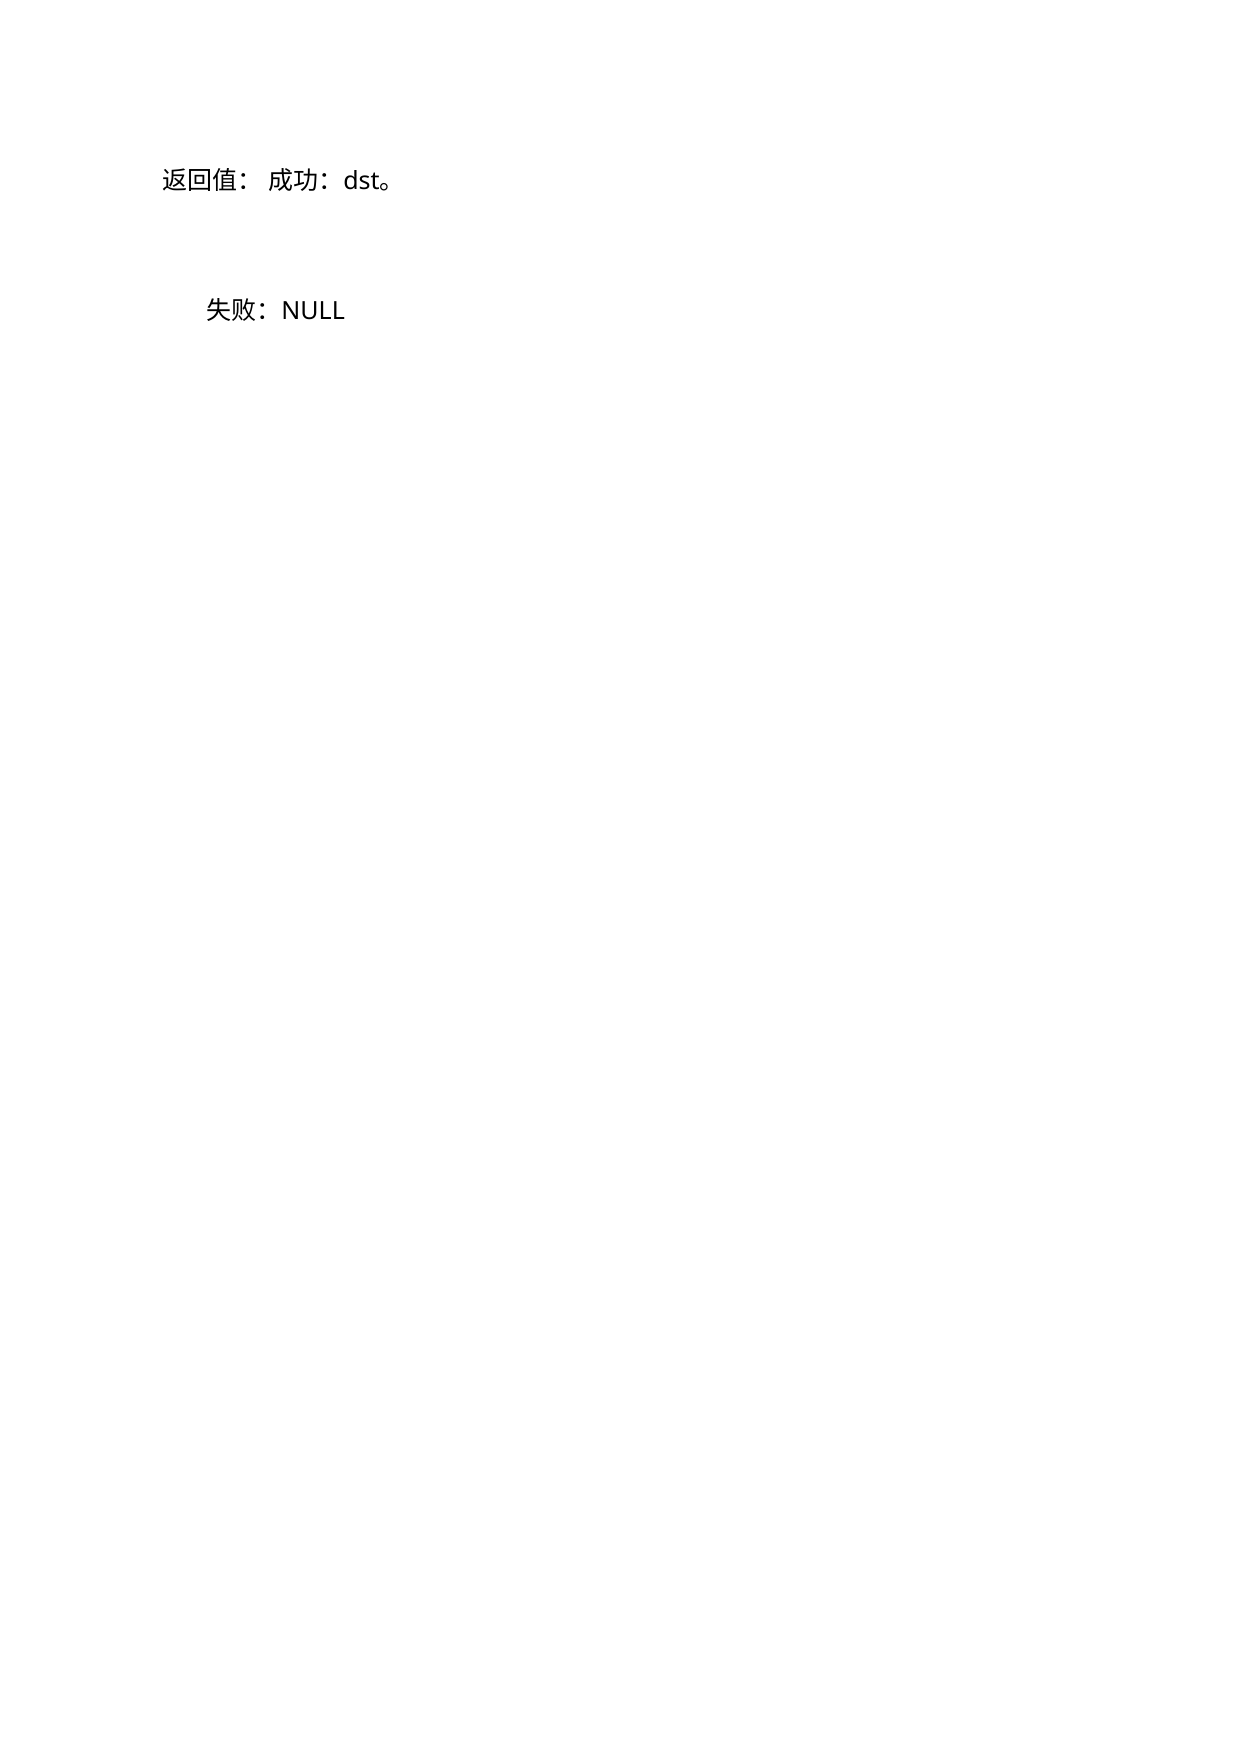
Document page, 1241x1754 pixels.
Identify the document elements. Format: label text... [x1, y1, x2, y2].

text 失败：NULL [75, 276, 1165, 341]
text 返回值： 成功：dst。 [75, 146, 1165, 211]
